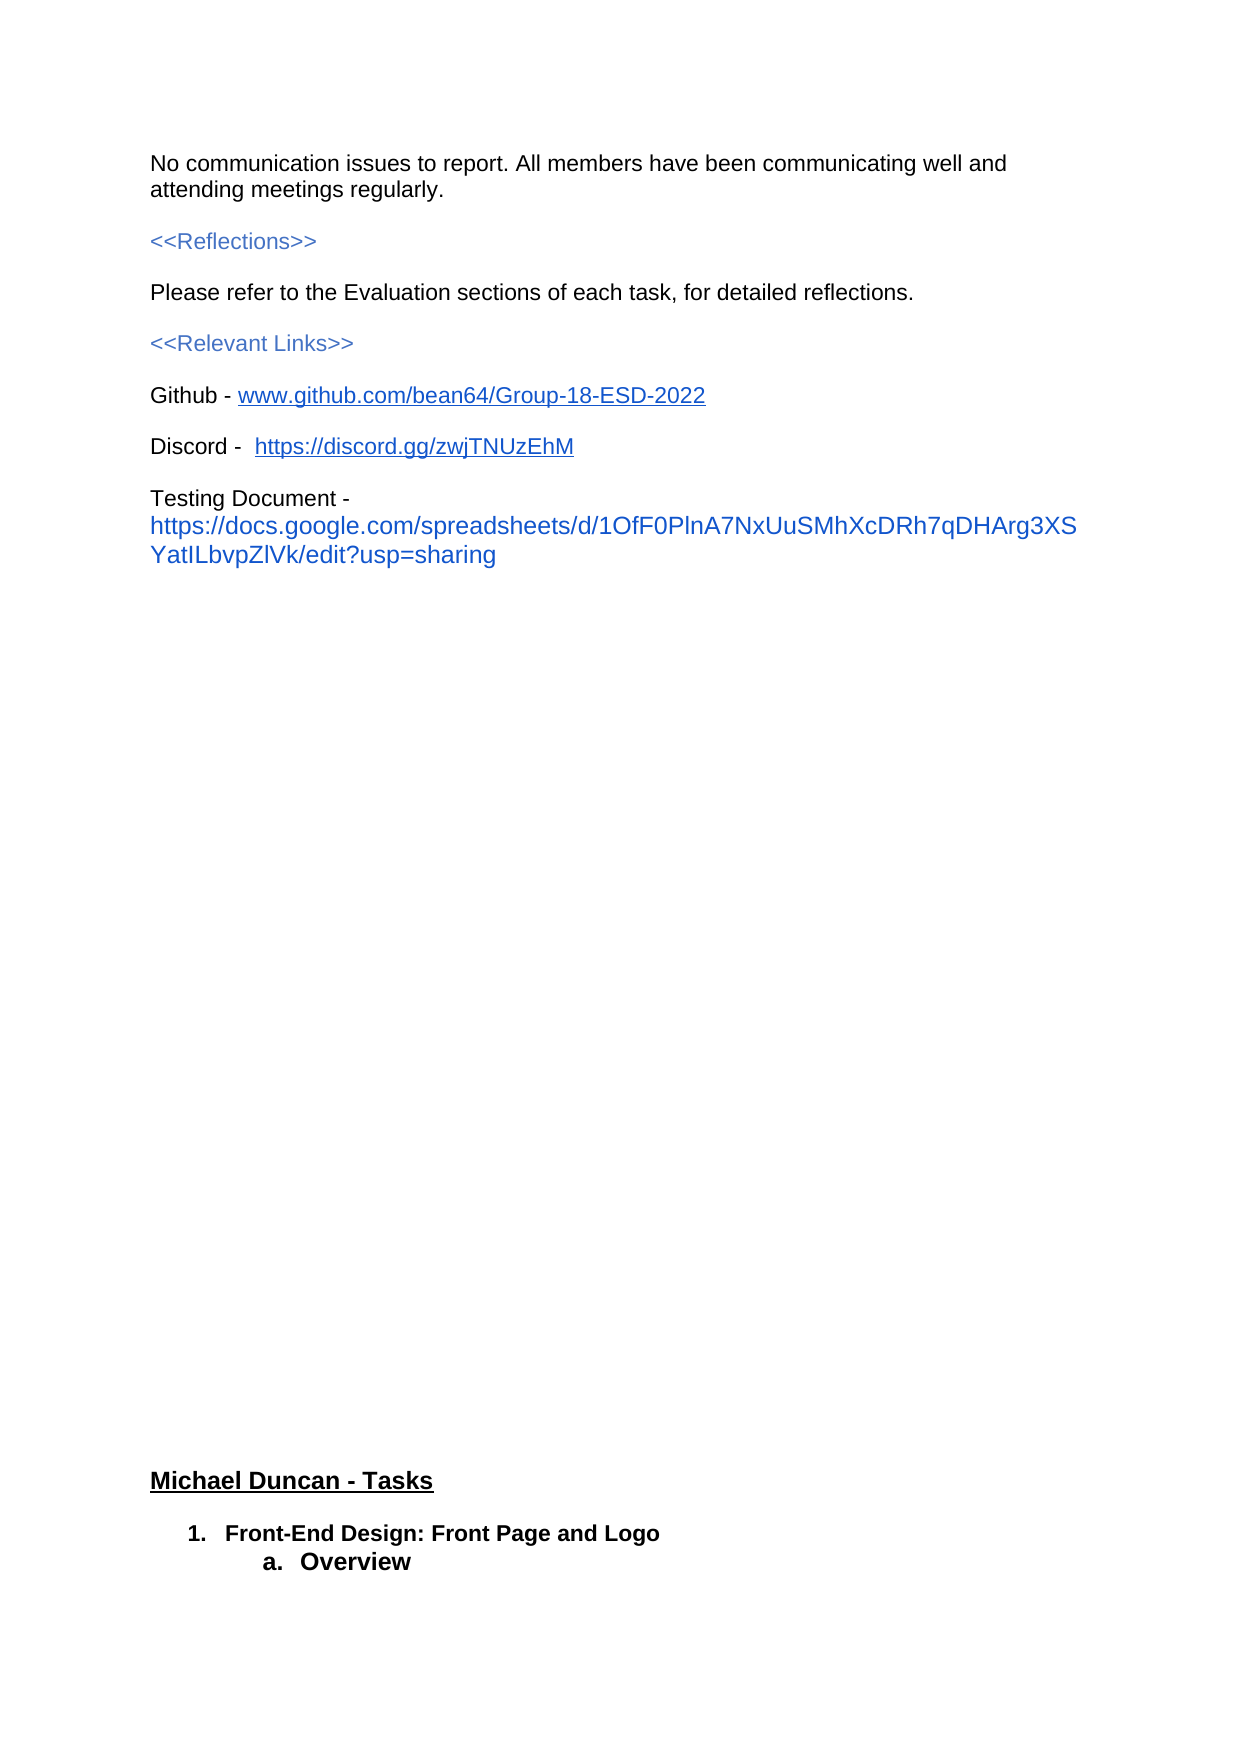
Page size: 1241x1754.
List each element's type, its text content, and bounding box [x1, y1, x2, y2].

text Discord - https://discord.gg/zwjTNUzEhM [150, 433, 1090, 459]
text No communication issues to report. All members have been communicating well and attending meetings regularly. [150, 150, 1090, 203]
list Front-End Design: Front Page and Logo [187, 1520, 1090, 1546]
text Testing Document - https://docs.google.com/spreadsheets/d/1OfF0PlnA7NxUuSMhXcDRh7qDHArg3XSYatILbvpZlVk/edit?usp=sharing [150, 484, 1090, 568]
list Overview [262, 1546, 1090, 1575]
text <<Relevant Links>> [150, 330, 1090, 357]
text Michael Duncan - Tasks [150, 1466, 1090, 1495]
text Github - www.github.com/bean64/Group-18-ESD-2022 [150, 382, 1090, 408]
text Please refer to the Evaluation sections of each task, for detailed reflections. [150, 279, 1090, 305]
text <<Reflections>> [150, 228, 1090, 254]
